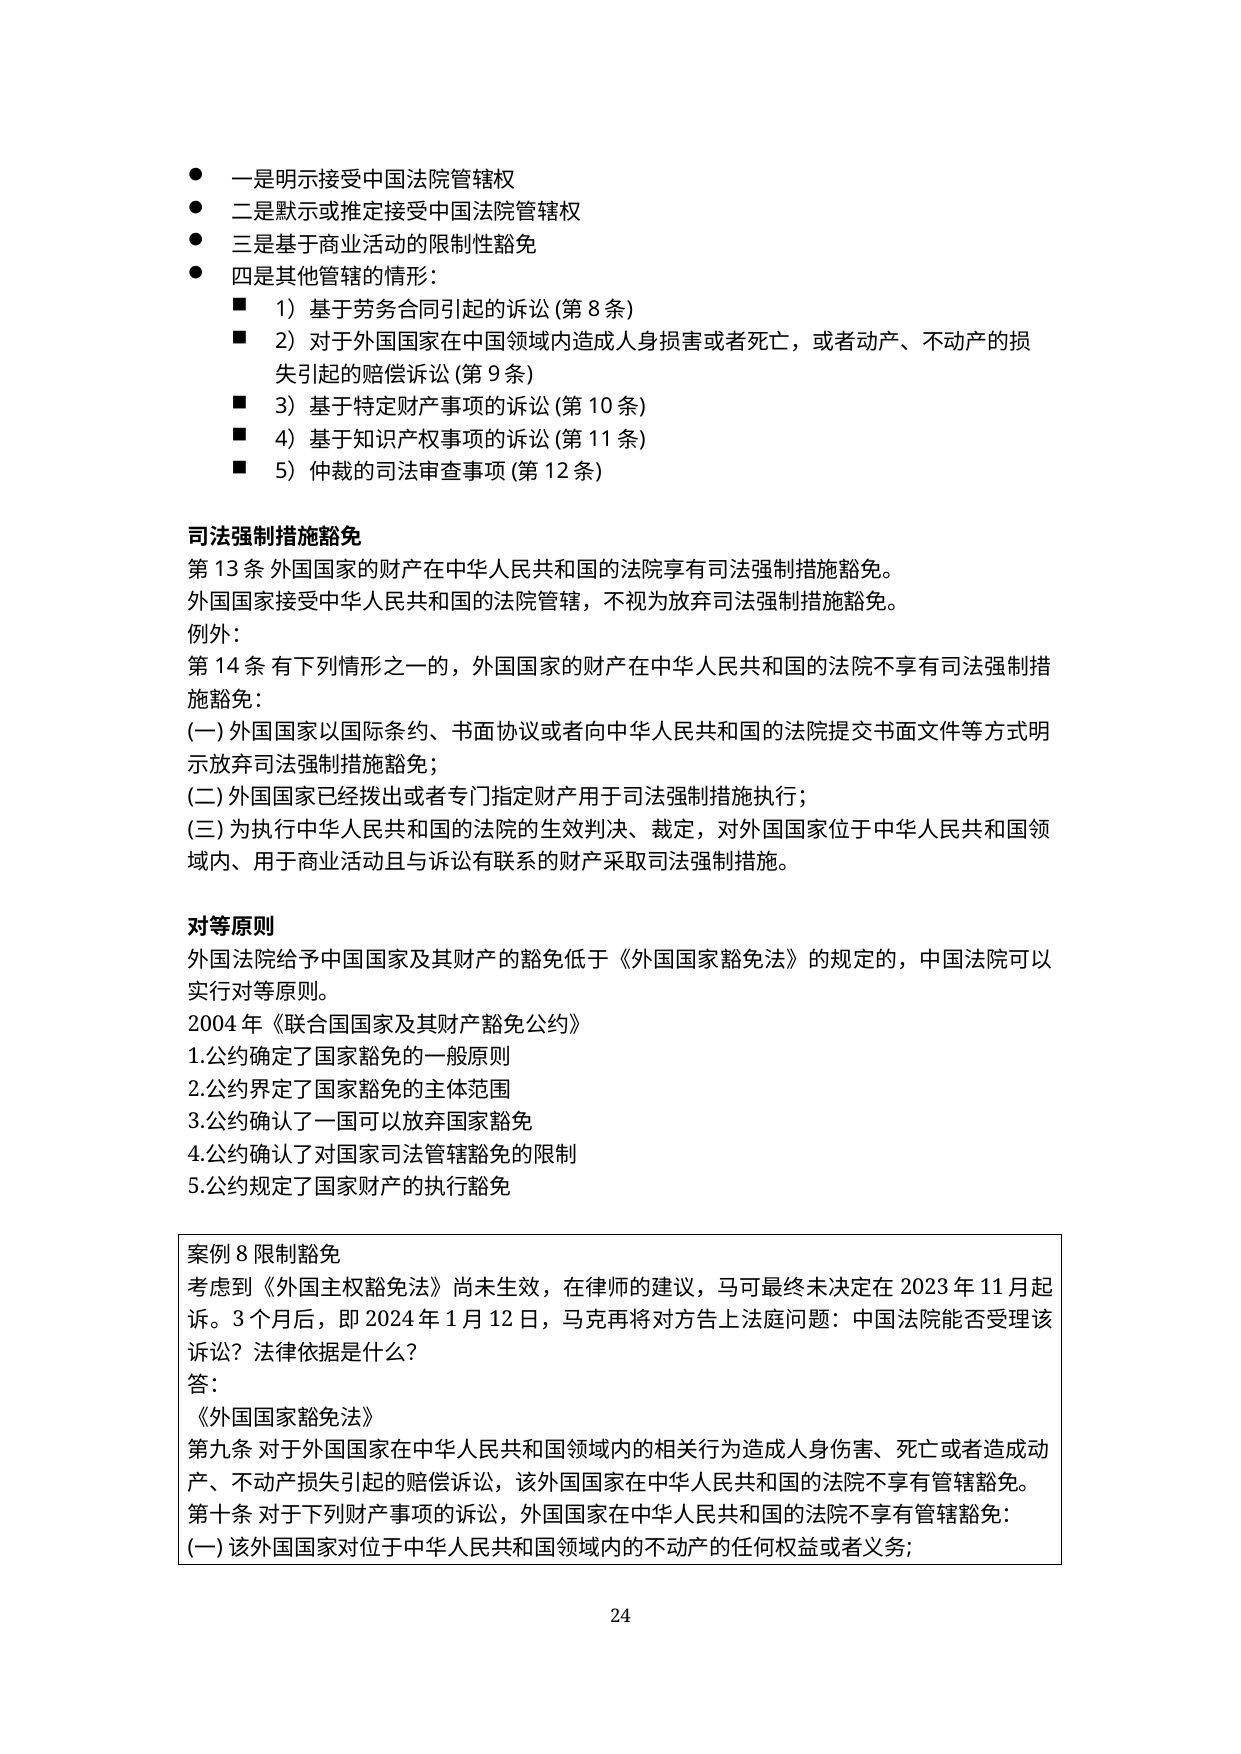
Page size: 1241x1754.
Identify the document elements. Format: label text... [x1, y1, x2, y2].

text (一) 该外国国家对位于中华人民共和国领域内的不动产的任何权益或者义务; [179, 1526, 1061, 1564]
text 3.公约确认了一国可以放弃国家豁免 [187, 1104, 1053, 1136]
text 外国国家接受中华人民共和国的法院管辖，不视为放弃司法强制措施豁免。 [187, 584, 1053, 616]
list 4）基于知识产权事项的诉讼 (第11条) [231, 421, 1053, 454]
text (三) 为执行中华人民共和国的法院的生效判决、裁定，对外国国家位于中华人民共和国领域内、用于商业活动且与诉讼有联系的财产采取司法强制措施。 [187, 811, 1053, 876]
text 对等原则 [187, 909, 1053, 941]
text 第14条 有下列情形之一的，外国国家的财产在中华人民共和国的法院不享有司法强制措施豁免： [187, 649, 1053, 714]
list 二是默示或推定接受中国法院管辖权 [187, 194, 1053, 226]
text (二) 外国国家已经拨出或者专门指定财产用于司法强制措施执行； [187, 779, 1053, 811]
list 1）基于劳务合同引起的诉讼 (第8条) [231, 291, 1053, 324]
text 《外国国家豁免法》 [187, 1399, 1053, 1432]
text 2004年《联合国国家及其财产豁免公约》 [187, 1006, 1053, 1039]
text 5.公约规定了国家财产的执行豁免 [187, 1169, 1053, 1201]
list 四是其他管辖的情形： [187, 259, 1053, 291]
text 例外： [187, 616, 1053, 649]
list 2）对于外国国家在中国领域内造成人身损害或者死亡，或者动产、不动产的损失引起的赔偿诉讼 (第9条) [231, 324, 1053, 389]
text 第13条 外国国家的财产在中华人民共和国的法院享有司法强制措施豁免。 [187, 551, 1053, 584]
text 第十条 对于下列财产事项的诉讼，外国国家在中华人民共和国的法院不享有管辖豁免： [187, 1497, 1053, 1526]
text 第九条 对于外国国家在中华人民共和国领域内的相关行为造成人身伤害、死亡或者造成动产、不动产损失引起的赔偿诉讼，该外国国家在中华人民共和国的法院不享有管辖豁免。 [187, 1432, 1053, 1497]
text 司法强制措施豁免 [187, 519, 1053, 551]
text 考虑到《外国主权豁免法》尚未生效，在律师的建议，马可最终未决定在2023年11月起诉。3个月后，即2024年1月12日，马克再将对方告上法庭问题：中国法院能否受理该诉讼？法律依据是什么？ [187, 1269, 1053, 1367]
list 3）基于特定财产事项的诉讼 (第10条) [231, 389, 1053, 421]
list 5）仲裁的司法审查事项 (第12条) [231, 454, 1053, 486]
list 三是基于商业活动的限制性豁免 [187, 226, 1053, 259]
text 案例8 限制豁免 [179, 1235, 1061, 1269]
text 答： [187, 1367, 1053, 1399]
text 外国法院给予中国国家及其财产的豁免低于《外国国家豁免法》的规定的，中国法院可以实行对等原则。 [187, 941, 1053, 1006]
text 4.公约确认了对国家司法管辖豁免的限制 [187, 1136, 1053, 1169]
list 一是明示接受中国法院管辖权 [187, 161, 1053, 194]
text (一) 外国国家以国际条约、书面协议或者向中华人民共和国的法院提交书面文件等方式明示放弃司法强制措施豁免； [187, 714, 1053, 779]
text 1.公约确定了国家豁免的一般原则 [187, 1039, 1053, 1071]
text 2.公约界定了国家豁免的主体范围 [187, 1071, 1053, 1104]
